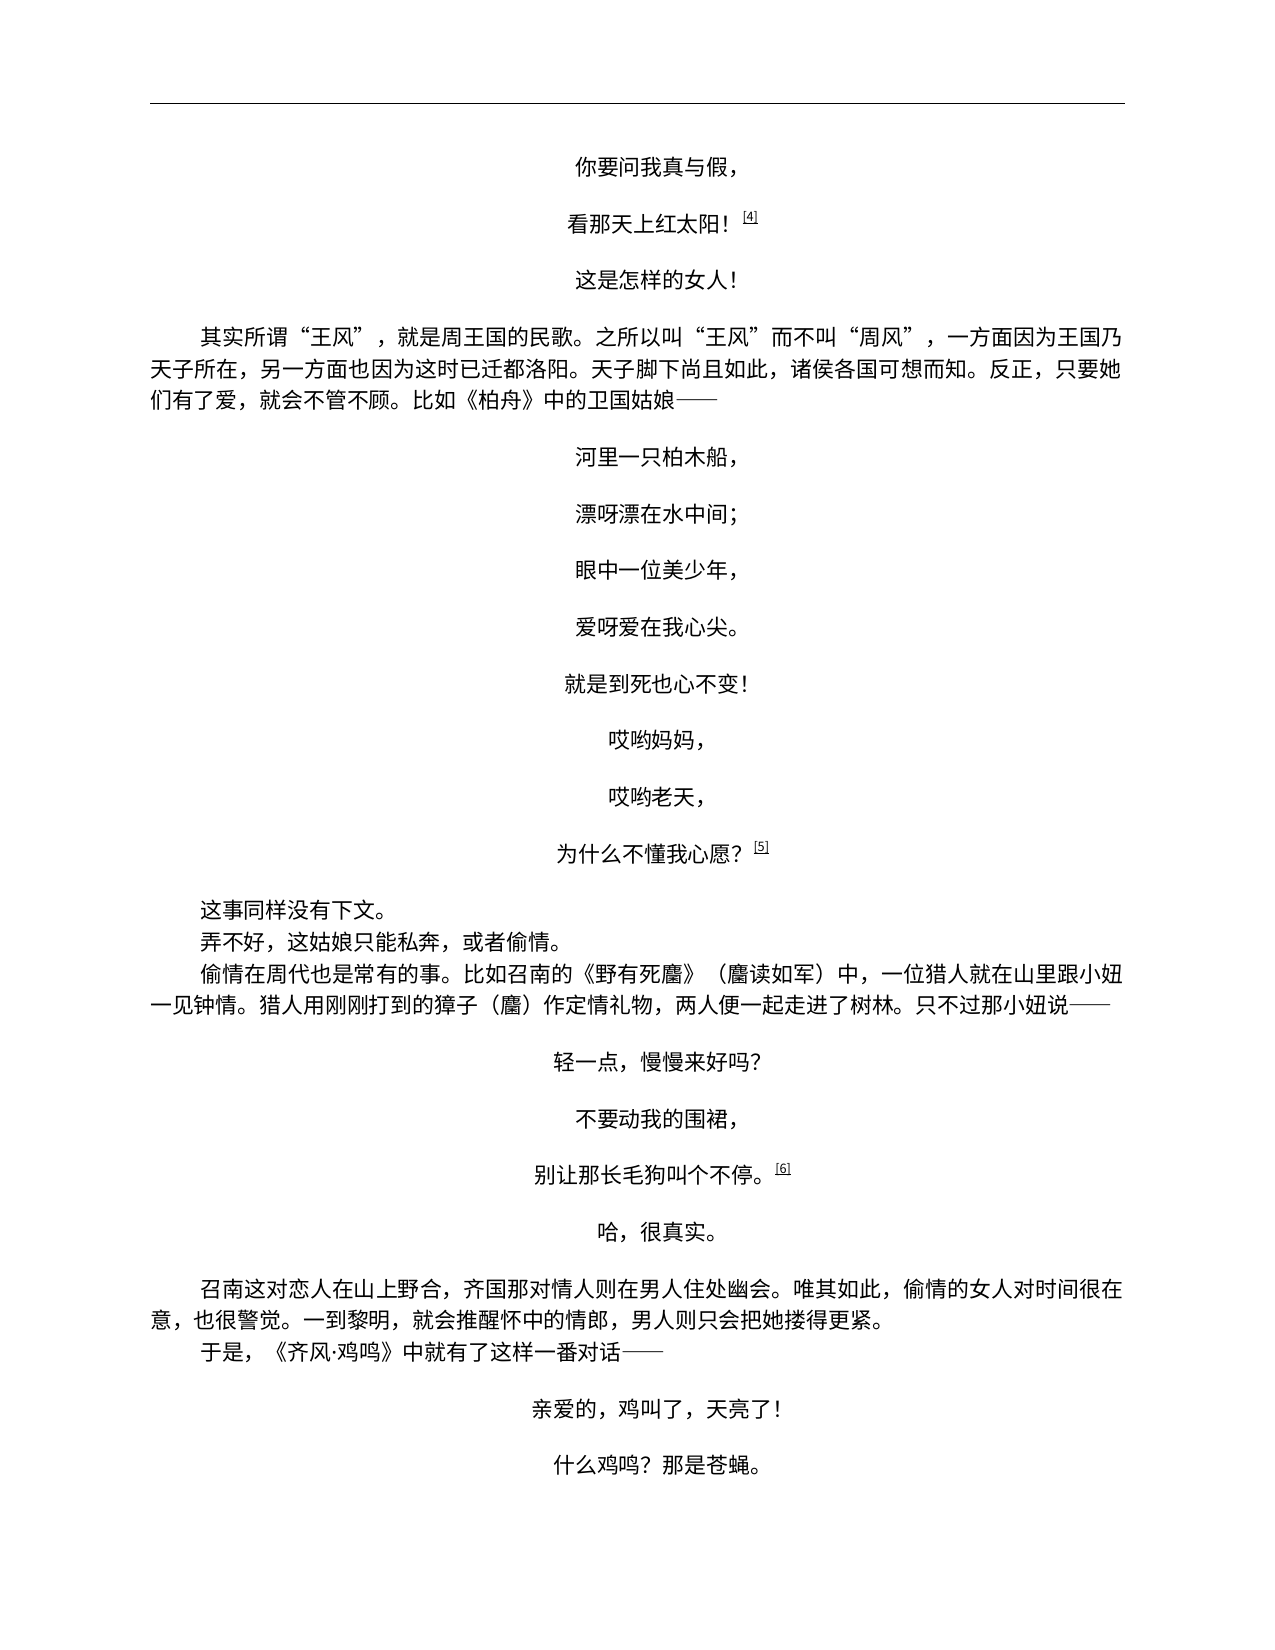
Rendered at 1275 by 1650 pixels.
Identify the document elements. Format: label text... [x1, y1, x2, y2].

text 哎哟妈妈， [150, 723, 1125, 755]
text 你要问我真与假， [150, 150, 1125, 182]
text 弄不好，这姑娘只能私奔，或者偷情。 [150, 925, 1125, 957]
text 哈，很真实。 [150, 1215, 1125, 1247]
text 看那天上红太阳！[4] [150, 207, 1125, 238]
text 为什么不懂我心愿？[5] [150, 837, 1125, 868]
text 什么鸡鸣？那是苍蝇。 [150, 1448, 1125, 1480]
text 哎哟老天， [150, 780, 1125, 812]
text 召南这对恋人在山上野合，齐国那对情人则在男人住处幽会。唯其如此，偷情的女人对时间很在意，也很警觉。一到黎明，就会推醒怀中的情郎，男人则只会把她搂得更紧。 [150, 1272, 1125, 1335]
text 眼中一位美少年， [150, 553, 1125, 585]
text 爱呀爱在我心尖。 [150, 610, 1125, 642]
text 于是，《齐风·鸡鸣》中就有了这样一番对话—— [150, 1335, 1125, 1367]
text 其实所谓“王风”，就是周王国的民歌。之所以叫“王风”而不叫“周风”，一方面因为王国乃天子所在，另一方面也因为这时已迁都洛阳。天子脚下尚且如此，诸侯各国可想而知。反正，只要她们有了爱，就会不管不顾。比如《柏舟》中的卫国姑娘—— [150, 320, 1125, 415]
text 就是到死也心不变！ [150, 667, 1125, 698]
text 这是怎样的女人！ [150, 263, 1125, 295]
text 河里一只柏木船， [150, 440, 1125, 472]
text 轻一点，慢慢来好吗？ [150, 1045, 1125, 1077]
text 亲爱的，鸡叫了，天亮了！ [150, 1392, 1125, 1423]
text 别让那长毛狗叫个不停。[6] [150, 1158, 1125, 1190]
text 这事同样没有下文。 [150, 893, 1125, 925]
text 偷情在周代也是常有的事。比如召南的《野有死麕》（麕读如军）中，一位猎人就在山里跟小妞一见钟情。猎人用刚刚打到的獐子（麕）作定情礼物，两人便一起走进了树林。只不过那小妞说—— [150, 957, 1125, 1020]
text 不要动我的围裙， [150, 1102, 1125, 1133]
text 漂呀漂在水中间； [150, 497, 1125, 528]
